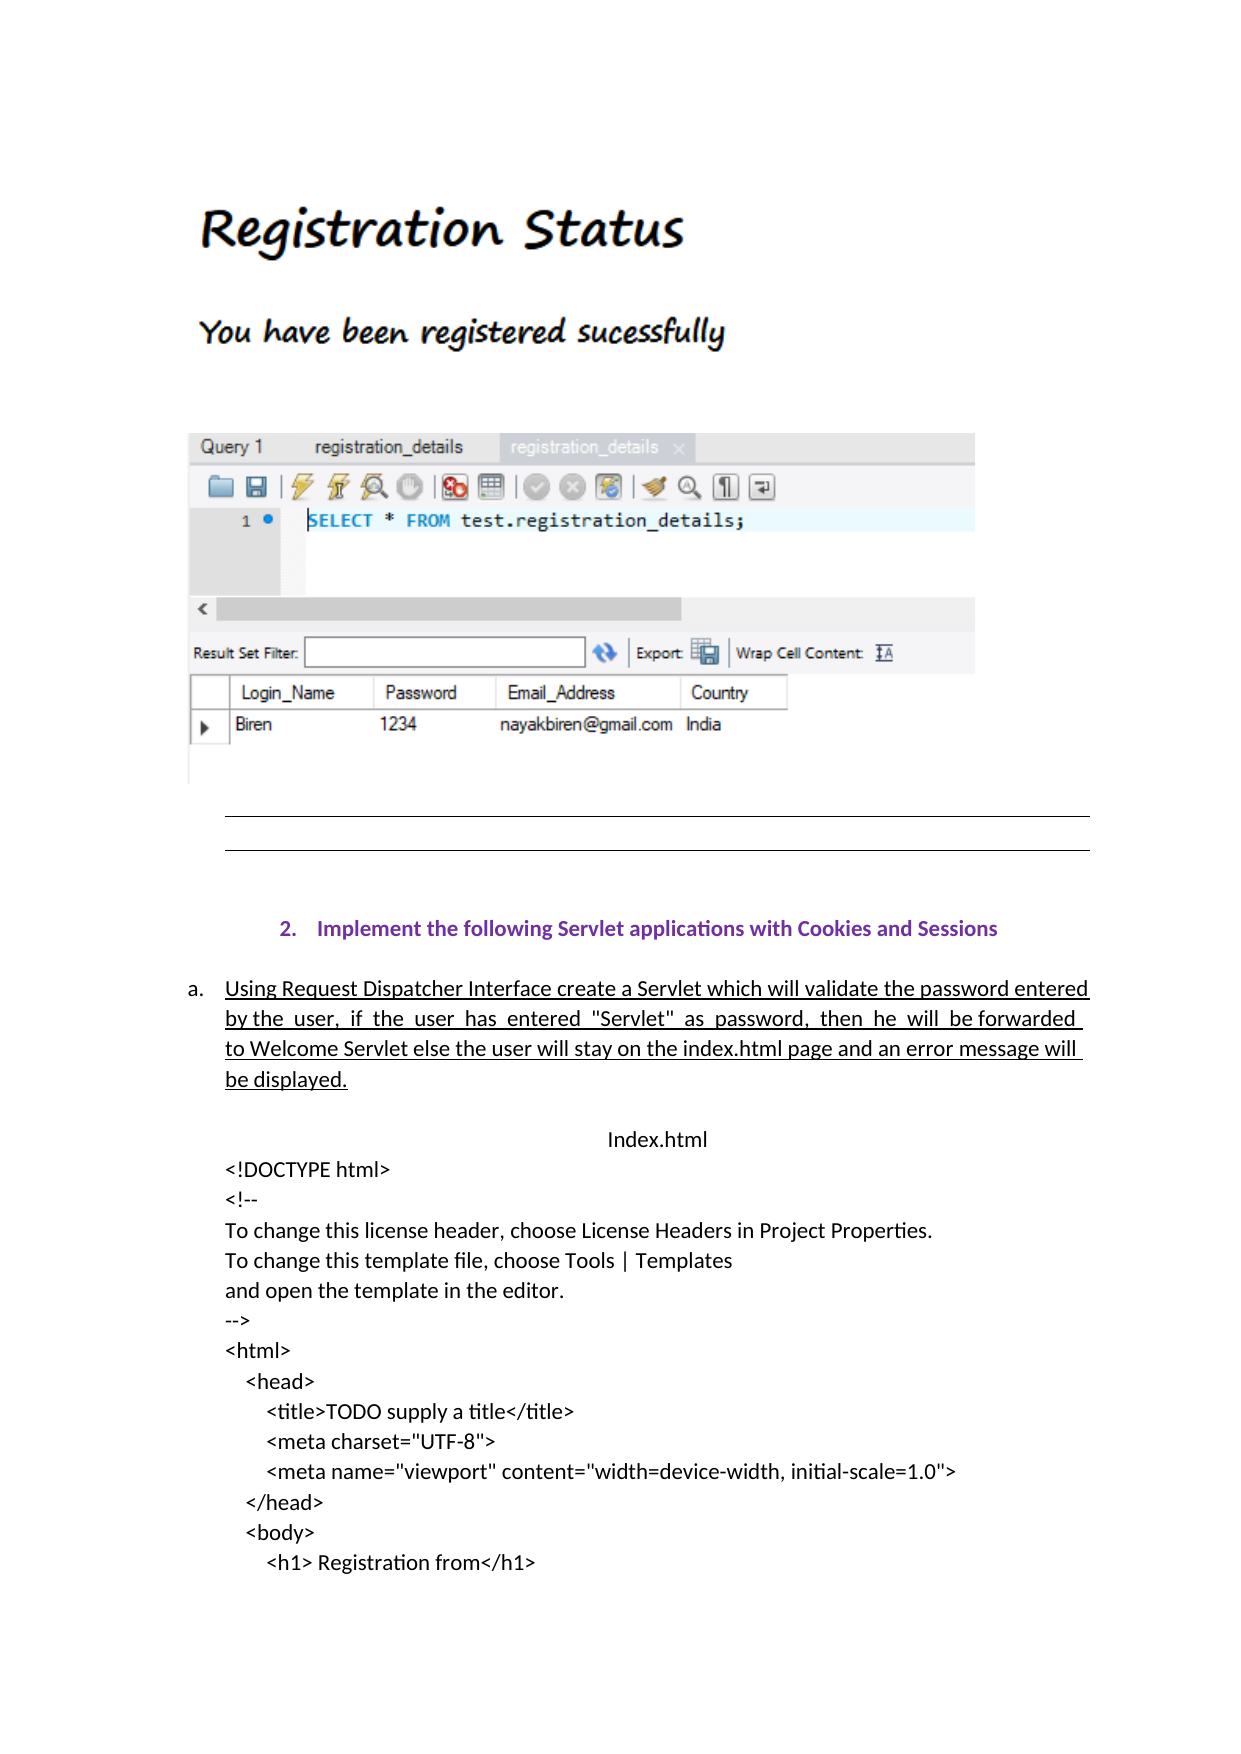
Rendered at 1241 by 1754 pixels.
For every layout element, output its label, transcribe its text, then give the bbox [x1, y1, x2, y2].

list Index.html [225, 1125, 1090, 1153]
list Implement the following Servlet applications with Cookies and Sessions [187, 914, 1090, 942]
list <!DOCTYPE html> [225, 1155, 1090, 1183]
list <meta charset="UTF-8"> [225, 1427, 1090, 1455]
list <html> [225, 1337, 1090, 1365]
picture [187, 433, 976, 784]
list and open the template in the editor. [225, 1276, 1090, 1304]
list <meta name="viewport" content="width=device-width, initial-scale=1.0"> [225, 1457, 1090, 1486]
list To change this license header, choose License Headers in Project Properties. [225, 1216, 1090, 1244]
list --> [225, 1306, 1090, 1334]
list <!-- [225, 1186, 1090, 1214]
picture [187, 150, 785, 432]
list <head> [225, 1367, 1090, 1395]
list <h1> Registration from</h1> [225, 1548, 1090, 1576]
list Using Request Dispatcher Interface create a Servlet which will validate the password entered by the user, if the user has entered "Servlet" as password, then he will be forwarded to Welcome Servlet else the user will stay on the index.html page and an error message will be displayed. [187, 974, 1090, 1093]
list </head> [225, 1488, 1090, 1516]
list <body> [225, 1518, 1090, 1546]
list To change this template file, choose Tools | Templates [225, 1246, 1090, 1274]
list <title>TODO supply a title</title> [225, 1397, 1090, 1425]
